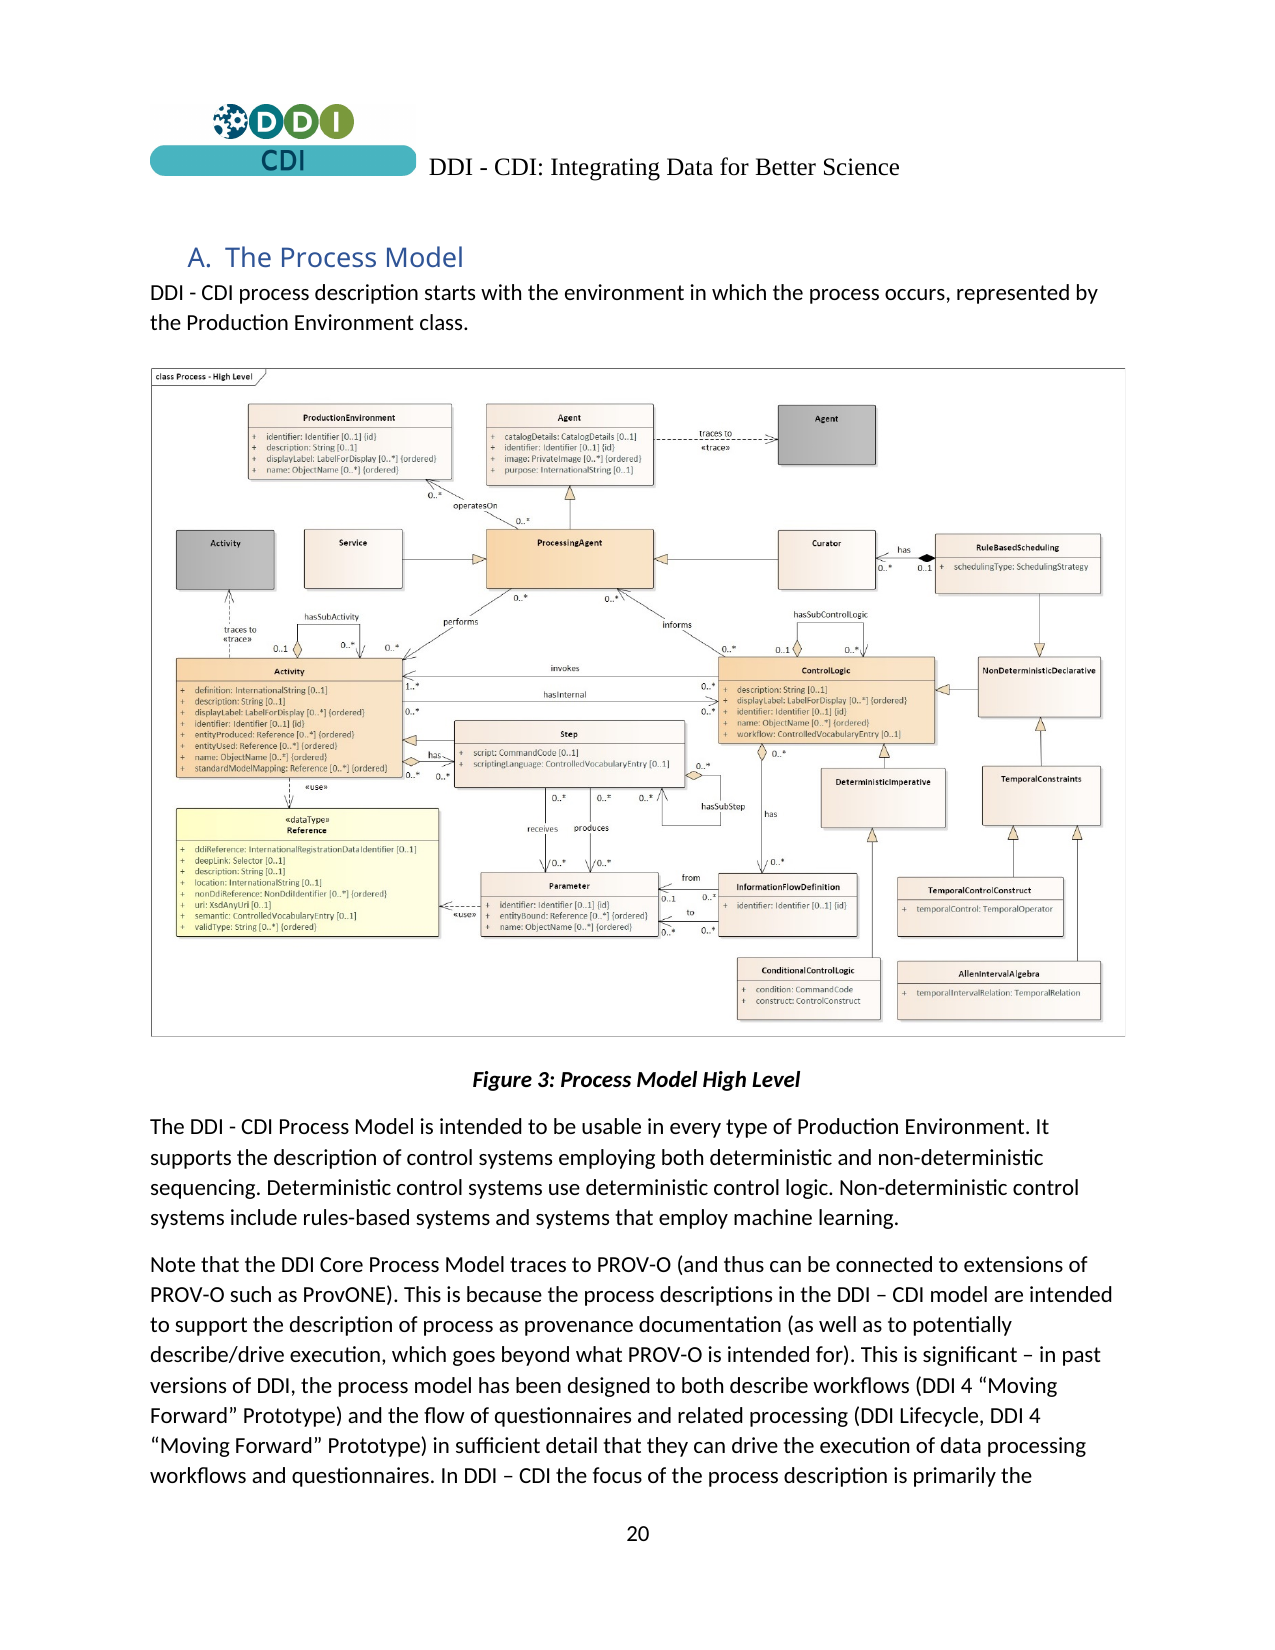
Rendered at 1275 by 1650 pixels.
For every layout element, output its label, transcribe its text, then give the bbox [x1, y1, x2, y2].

subtitle The Process Model [187, 238, 1125, 275]
picture [150, 367, 1125, 1037]
text The DDI - CDI Process Model is intended to be usable in every type of Production Environment. It supports the description of control systems employing both deterministic and non-deterministic sequencing. Deterministic control systems use deterministic control logic. Non-deterministic control systems include rules-based systems and systems that employ machine learning. [150, 1112, 1125, 1231]
text Figure 3: Process Model High Level [150, 1066, 1125, 1093]
picture [150, 104, 417, 176]
text DDI - CDI process description starts with the environment in which the process occurs, represented by the Production Environment class. [150, 278, 1125, 336]
